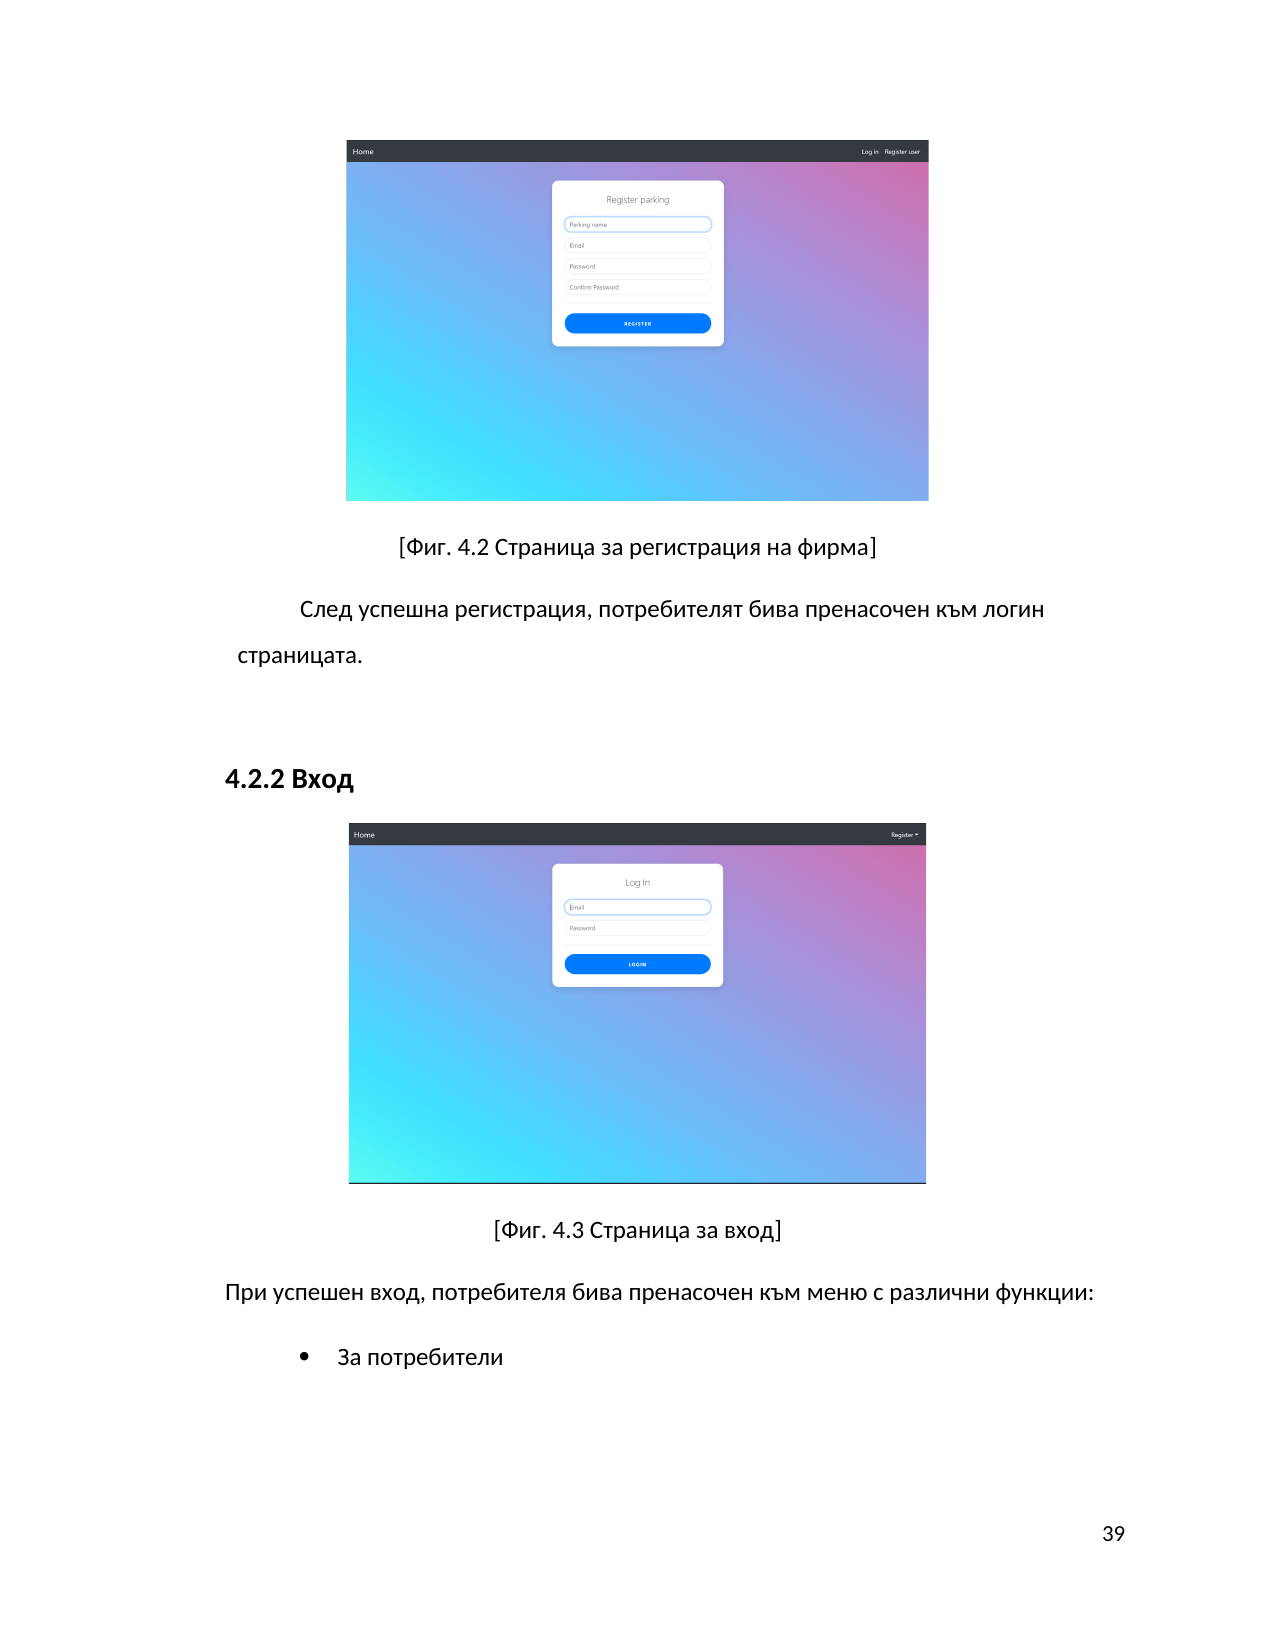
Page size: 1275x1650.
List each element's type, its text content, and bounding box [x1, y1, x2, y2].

subtitle 4.2.2 Вход [150, 760, 1125, 796]
picture [348, 823, 927, 1184]
list За потребители [300, 1341, 1125, 1372]
picture [346, 140, 929, 501]
list След успешна регистрация, потребителят бива пренасочен към логин страницата. [237, 594, 1125, 670]
text [Фиг. 4.3 Страница за вход] [150, 1214, 1125, 1244]
text [Фиг. 4.2 Страница за регистрация на фирма] [150, 531, 1125, 562]
text При успешен вход, потребителя бива пренасочен към меню с различни функции: [150, 1276, 1125, 1307]
